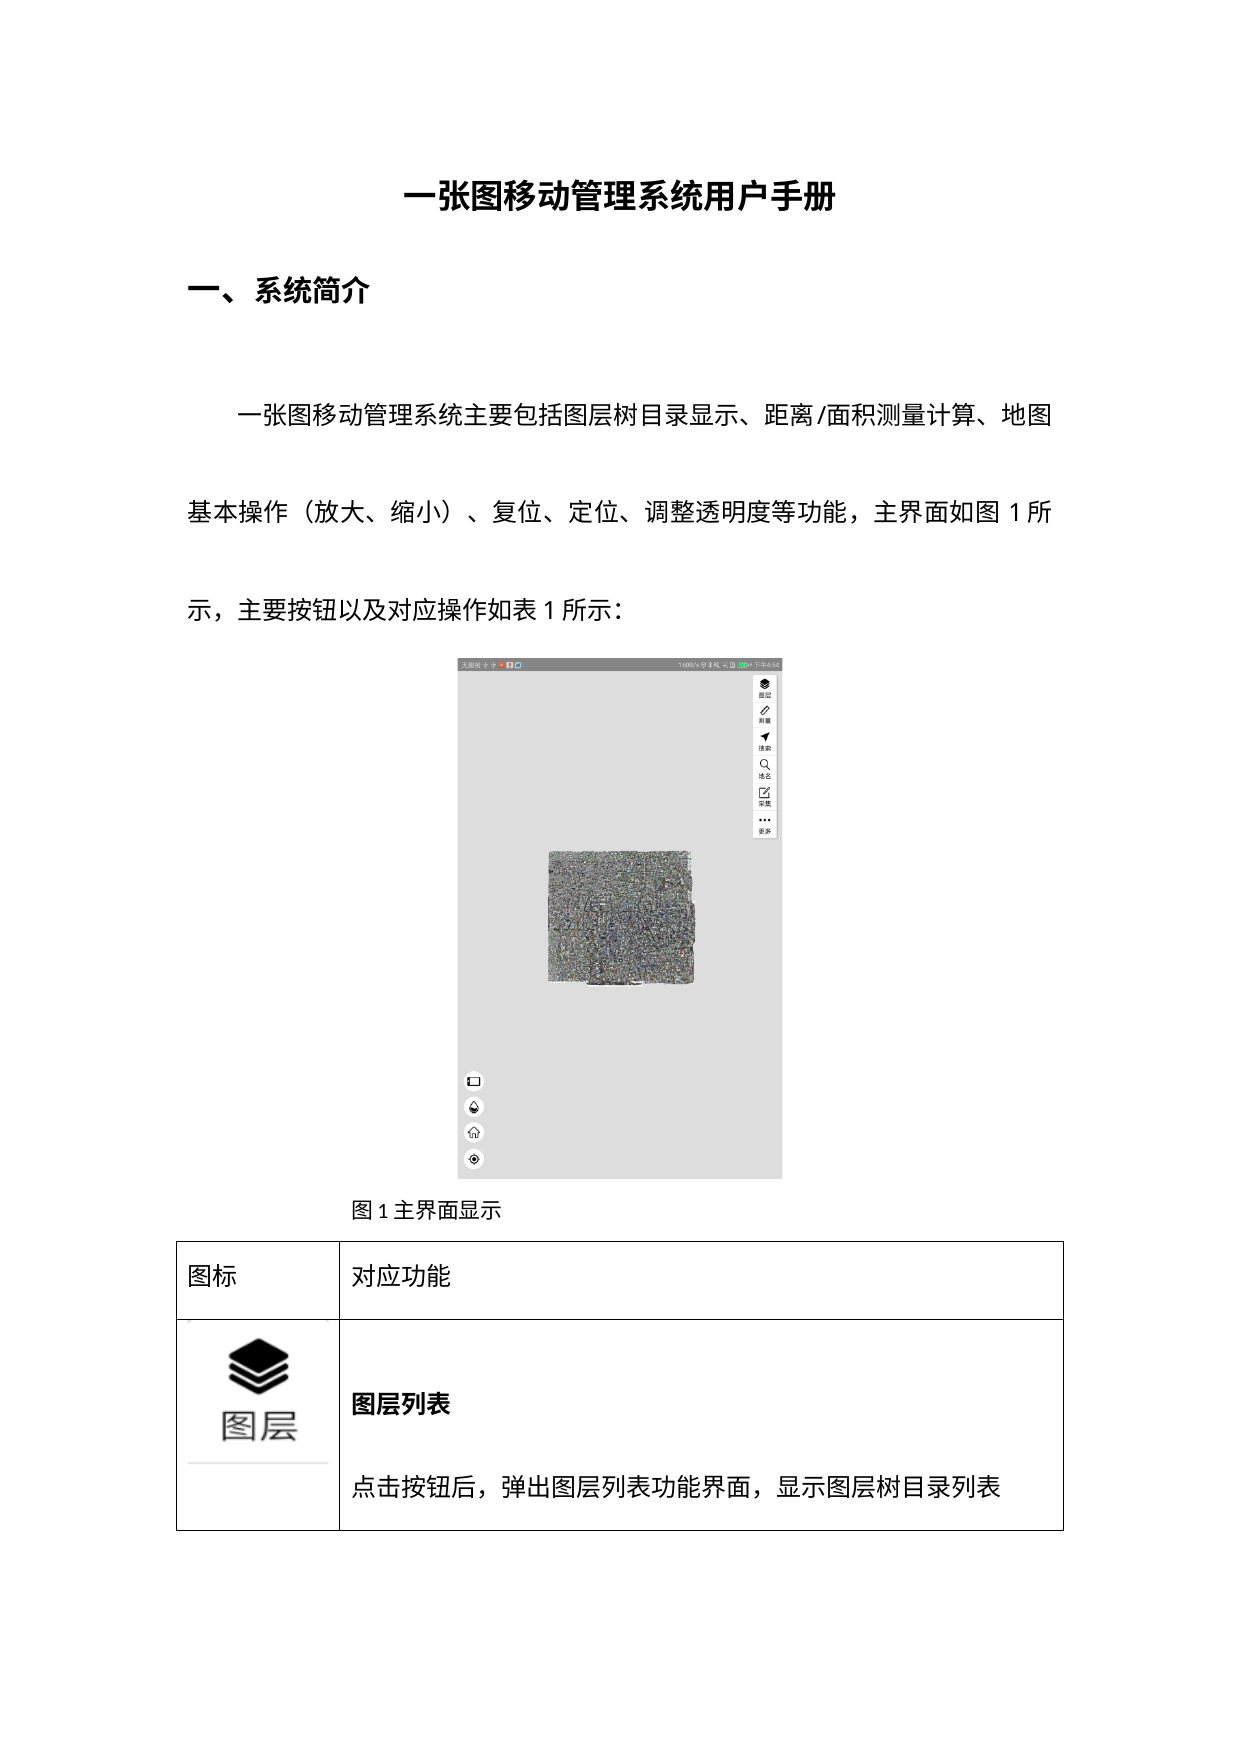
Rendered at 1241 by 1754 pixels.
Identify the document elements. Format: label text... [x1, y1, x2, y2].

picture [187, 1320, 329, 1467]
text 图1 主界面显示 [187, 1192, 1053, 1225]
table_cell 图层列表 点击按钮后，弹出图层列表功能界面，显示图层树目录列表 [340, 1320, 1063, 1530]
picture [457, 658, 783, 1179]
subtitle 一、系统简介 [187, 254, 1053, 319]
list 一张图移动管理系统用户手册 [187, 162, 1053, 227]
table_header 对应功能 [340, 1242, 1063, 1319]
list 一张图移动管理系统主要包括图层树目录显示、距离/面积测量计算、地图基本操作（放大、缩小）、复位、定位、调整透明度等功能，主界面如图1所示，主要按钮以及对应操作如表1所示： [187, 381, 1053, 641]
table_header 图标 [177, 1242, 339, 1319]
table_cell [177, 1320, 339, 1530]
